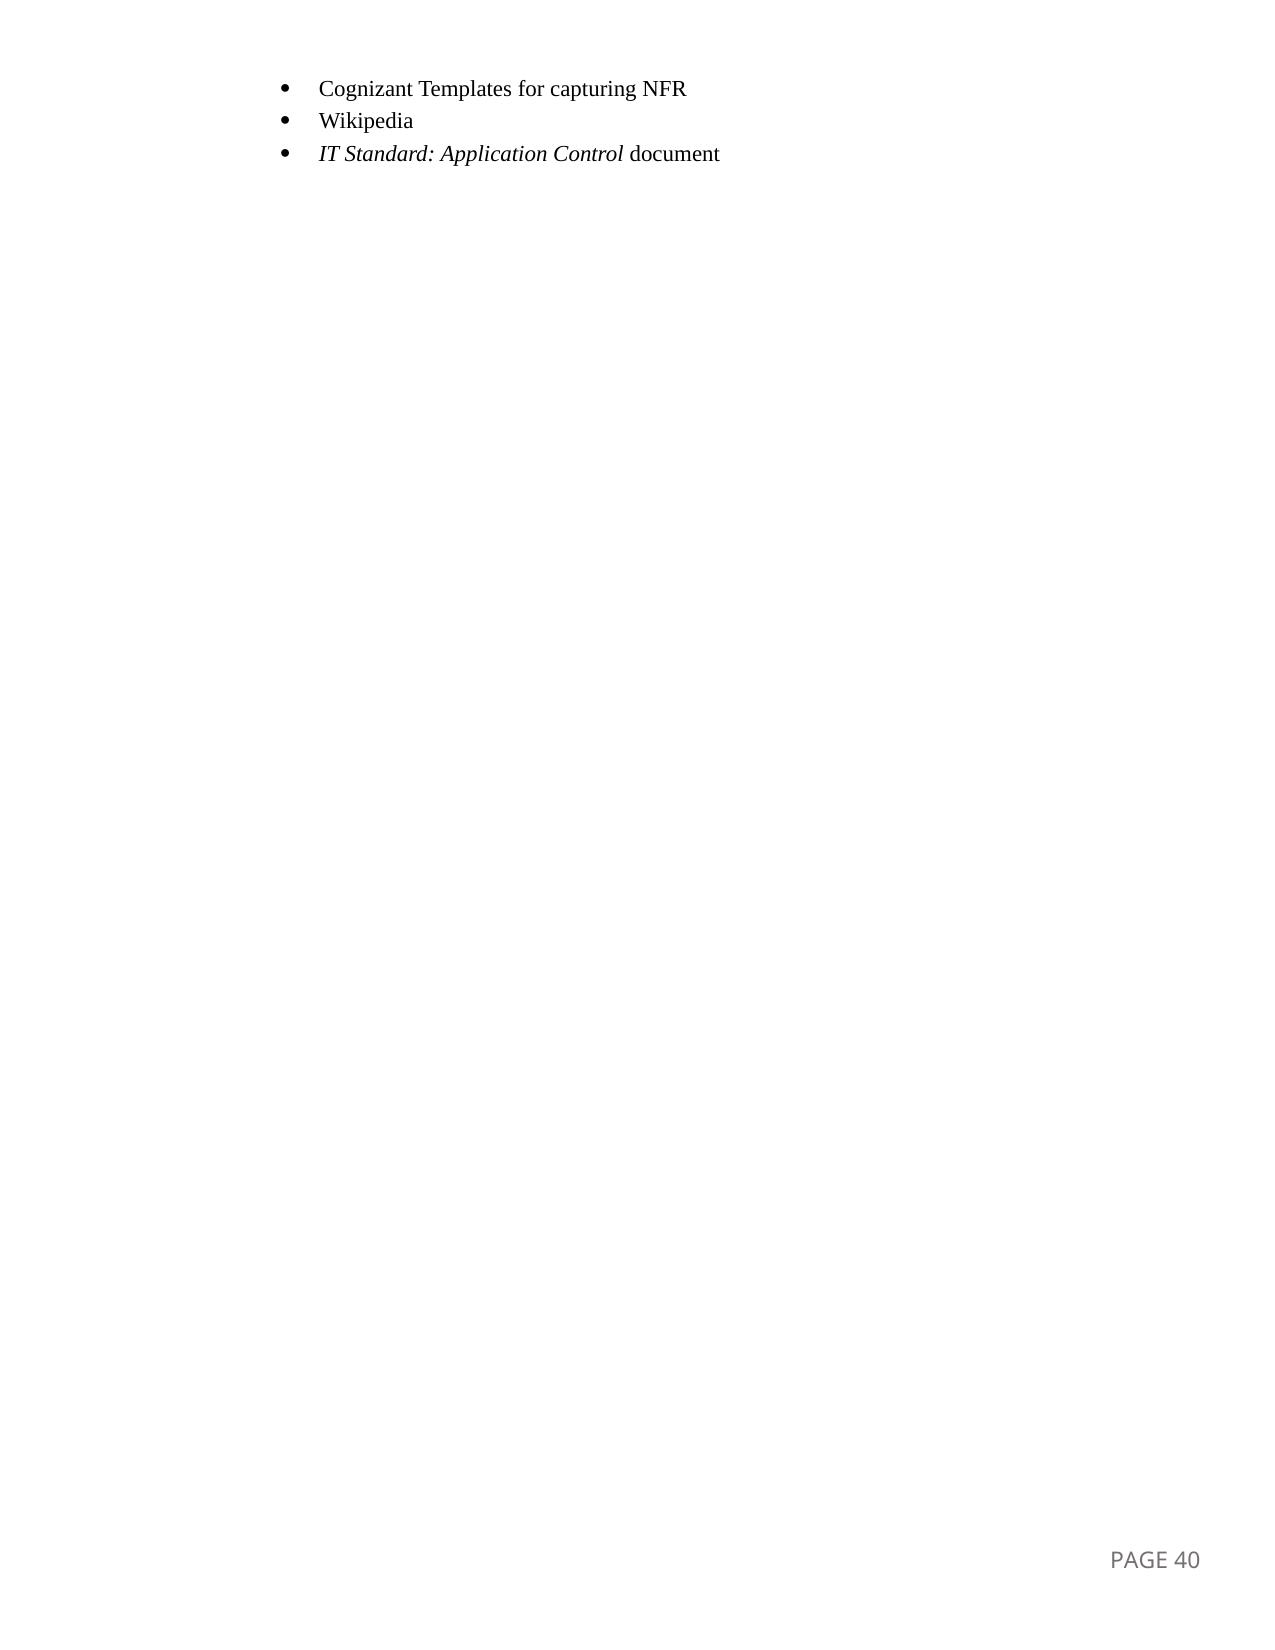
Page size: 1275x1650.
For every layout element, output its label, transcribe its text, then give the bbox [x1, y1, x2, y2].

list Wikipedia [281, 108, 1200, 134]
list Cognizant Templates for capturing NFR [281, 75, 1200, 101]
list IT Standard: Application Control document [281, 140, 1200, 167]
